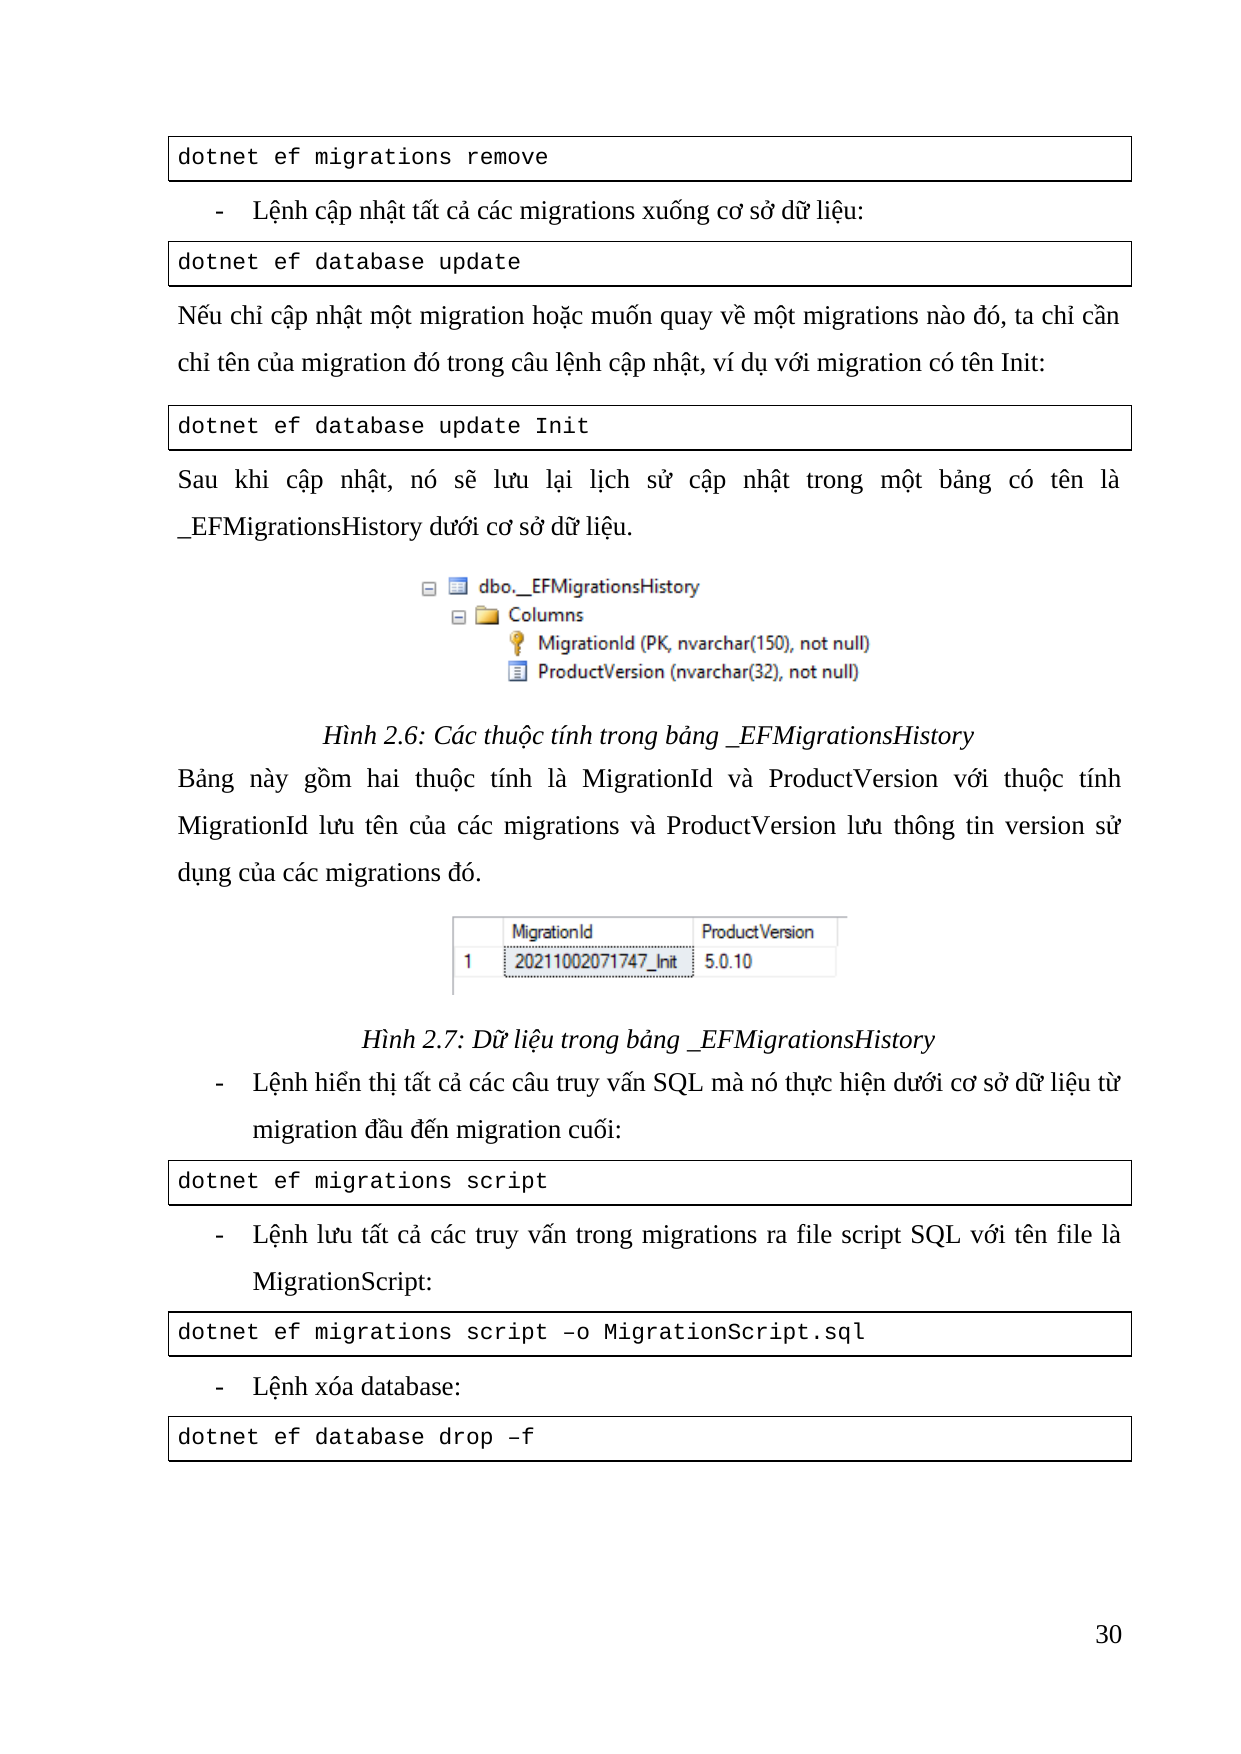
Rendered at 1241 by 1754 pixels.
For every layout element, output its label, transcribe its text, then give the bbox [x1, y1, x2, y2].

text Nếu chỉ cập nhật một migration hoặc muốn quay về một migrations nào đó, ta chỉ cần chỉ tên của migration đó trong câu lệnh cập nhật, ví dụ với migration có tên Init: [177, 299, 1122, 377]
list Lệnh hiển thị tất cả các câu truy vấn SQL mà nó thực hiện dưới cơ sở dữ liệu từ migration đầu đến migration cuối: [215, 1066, 1122, 1144]
text dotnet ef database drop –f [169, 1417, 1131, 1460]
text dotnet ef database update Init [169, 406, 1131, 449]
text dotnet ef migrations remove [169, 137, 1131, 180]
text dotnet ef database update [169, 242, 1131, 285]
picture [452, 915, 848, 995]
list Lệnh lưu tất cả các truy vấn trong migrations ra file script SQL với tên file là MigrationScript: [215, 1218, 1122, 1296]
list Lệnh cập nhật tất cả các migrations xuống cơ sở dữ liệu: [215, 194, 1122, 225]
list Lệnh xóa database: [215, 1369, 1122, 1401]
text Sau khi cập nhật, nó sẽ lưu lại lịch sử cập nhật trong một bảng có tên là _EFMigrationsHistory dưới cơ sở dữ liệu. [177, 463, 1122, 541]
text dotnet ef migrations script –o MigrationScript.sql [169, 1313, 1131, 1355]
text dotnet ef migrations script [169, 1161, 1131, 1204]
text Bảng này gồm hai thuộc tính là MigrationId và ProductVersion với thuộc tính MigrationId lưu tên của các migrations và ProductVersion lưu thông tin version sử dụng của các migrations đó. [177, 763, 1122, 887]
picture [391, 569, 908, 691]
